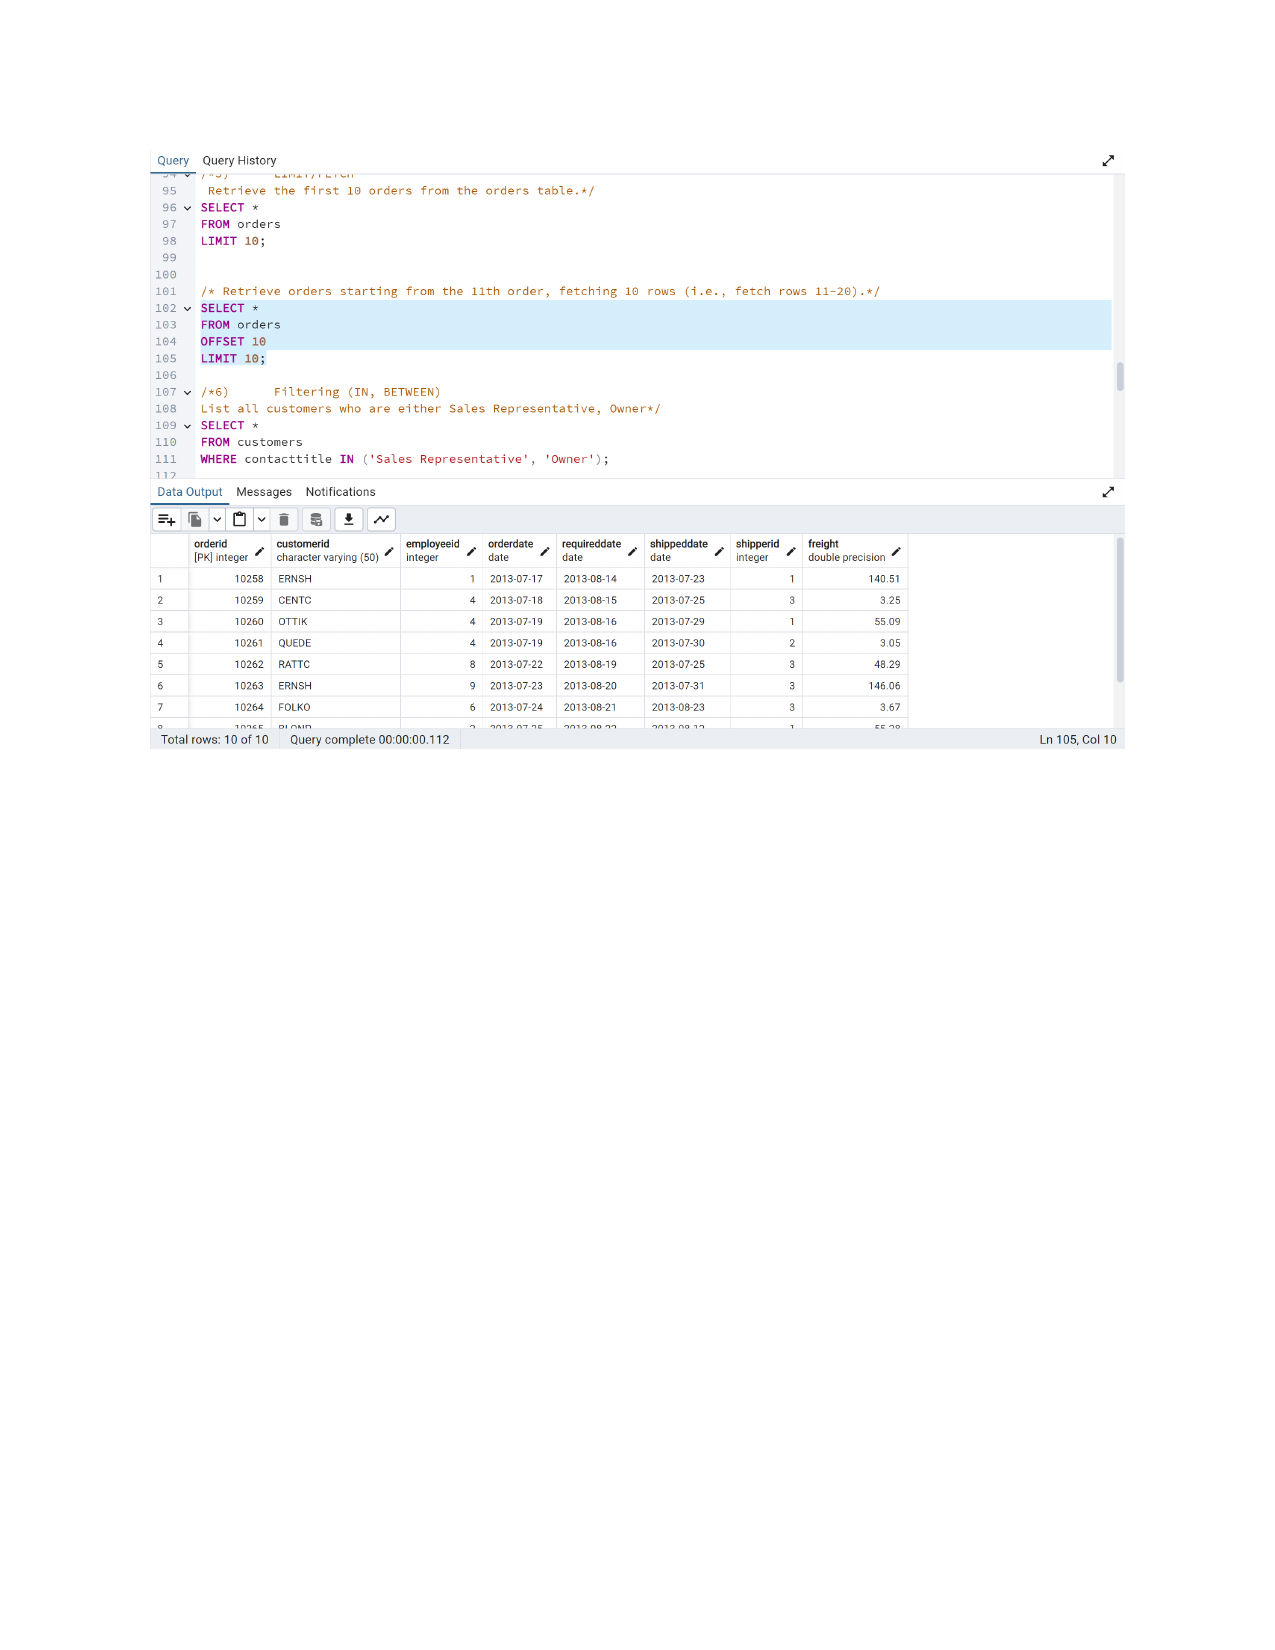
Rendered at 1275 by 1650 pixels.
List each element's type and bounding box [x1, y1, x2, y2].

picture [150, 150, 1125, 749]
